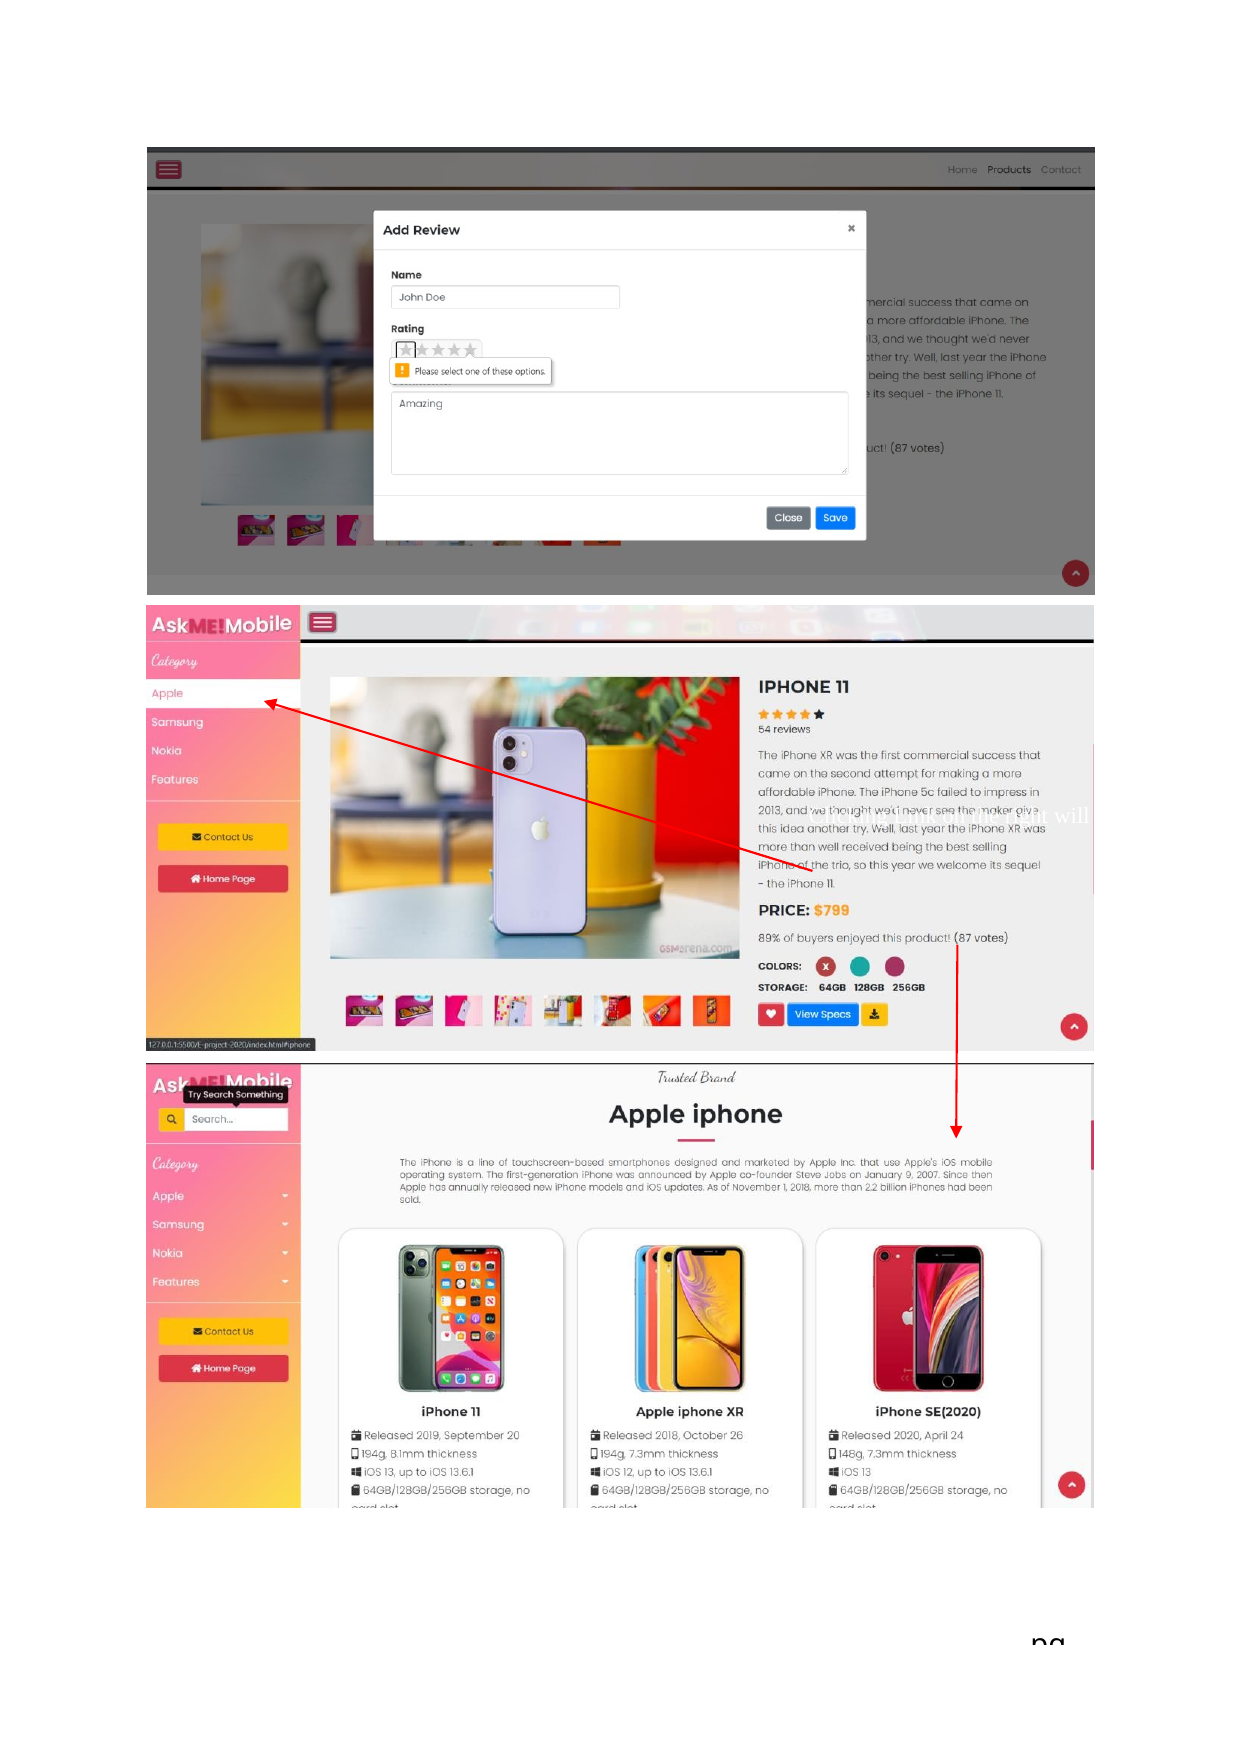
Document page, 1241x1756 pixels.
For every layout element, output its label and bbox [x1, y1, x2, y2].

picture [146, 605, 1094, 1051]
picture [147, 147, 1095, 595]
picture [146, 1063, 1094, 1508]
